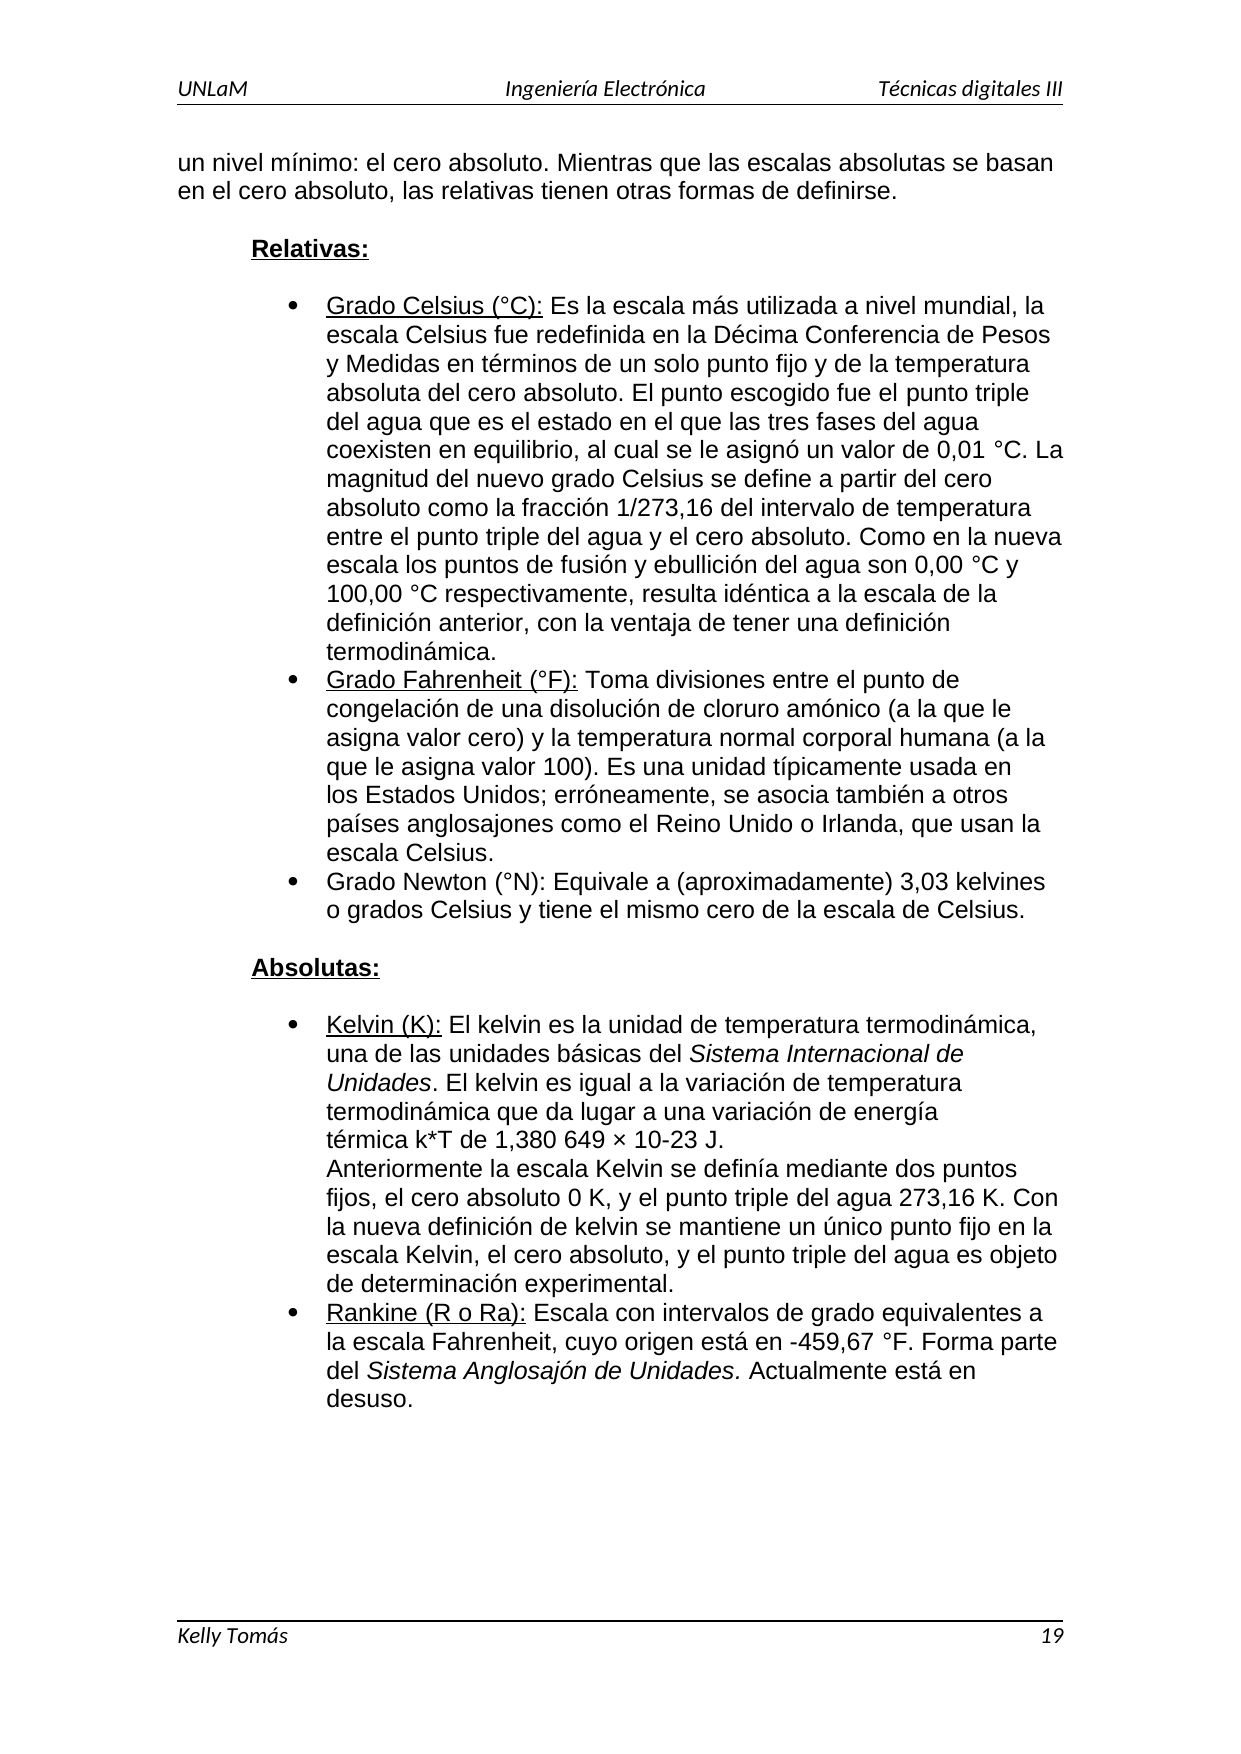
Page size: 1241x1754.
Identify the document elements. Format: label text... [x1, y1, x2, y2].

list Kelvin (K): El kelvin es la unidad de temperatura termodinámica, una de las unidades básicas del Sistema Internacional de Unidades. El kelvin es igual a la variación de temperatura termodinámica que da lugar a una variación de energía térmica k*T de 1,380 649 × 10-23 J. Anteriormente la escala Kelvin se definía mediante dos puntos fijos, el cero absoluto 0 K, y el punto triple del agua 273,16 K. Con la nueva definición de kelvin se mantiene un único punto fijo en la escala Kelvin, el cero absoluto, y el punto triple del agua es objeto de determinación experimental. [288, 1010, 1063, 1298]
text Relativas: [177, 234, 1063, 291]
list Grado Fahrenheit (°F): Toma divisiones entre el punto de congelación de una disolución de cloruro amónico (a la que le asigna valor cero) y la temperatura normal corporal humana (a la que le asigna valor 100). Es una unidad típicamente usada en los Estados Unidos; erróneamente, se asocia también a otros países anglosajones como el Reino Unido o Irlanda, que usan la escala Celsius. [288, 665, 1063, 867]
list Grado Celsius (°C): Es la escala más utilizada a nivel mundial, la escala Celsius fue redefinida en la Décima Conferencia de Pesos y Medidas en términos de un solo punto fijo y de la temperatura absoluta del cero absoluto. El punto escogido fue el punto triple del agua que es el estado en el que las tres fases del agua coexisten en equilibrio, al cual se le asignó un valor de 0,01 °C. La magnitud del nuevo grado Celsius se define a partir del cero absoluto como la fracción 1/273,16 del intervalo de temperatura entre el punto triple del agua y el cero absoluto. Como en la nueva escala los puntos de fusión y ebullición del agua son 0,00 °C y 100,00 °C respectivamente, resulta idéntica a la escala de la definición anterior, con la ventaja de tener una definición termodinámica. [288, 291, 1063, 665]
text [177, 148, 1063, 205]
list Grado Newton (°N): Equivale a (aproximadamente) 3,03 kelvines o grados Celsius y tiene el mismo cero de la escala de Celsius. [288, 867, 1063, 924]
text Absolutas: [177, 953, 1063, 1010]
list Rankine (R o Ra): Escala con intervalos de grado equivalentes a la escala Fahrenheit, cuyo origen está en -459,67 °F. Forma parte del Sistema Anglosajón de Unidades. Actualmente está en desuso. [288, 1298, 1063, 1413]
